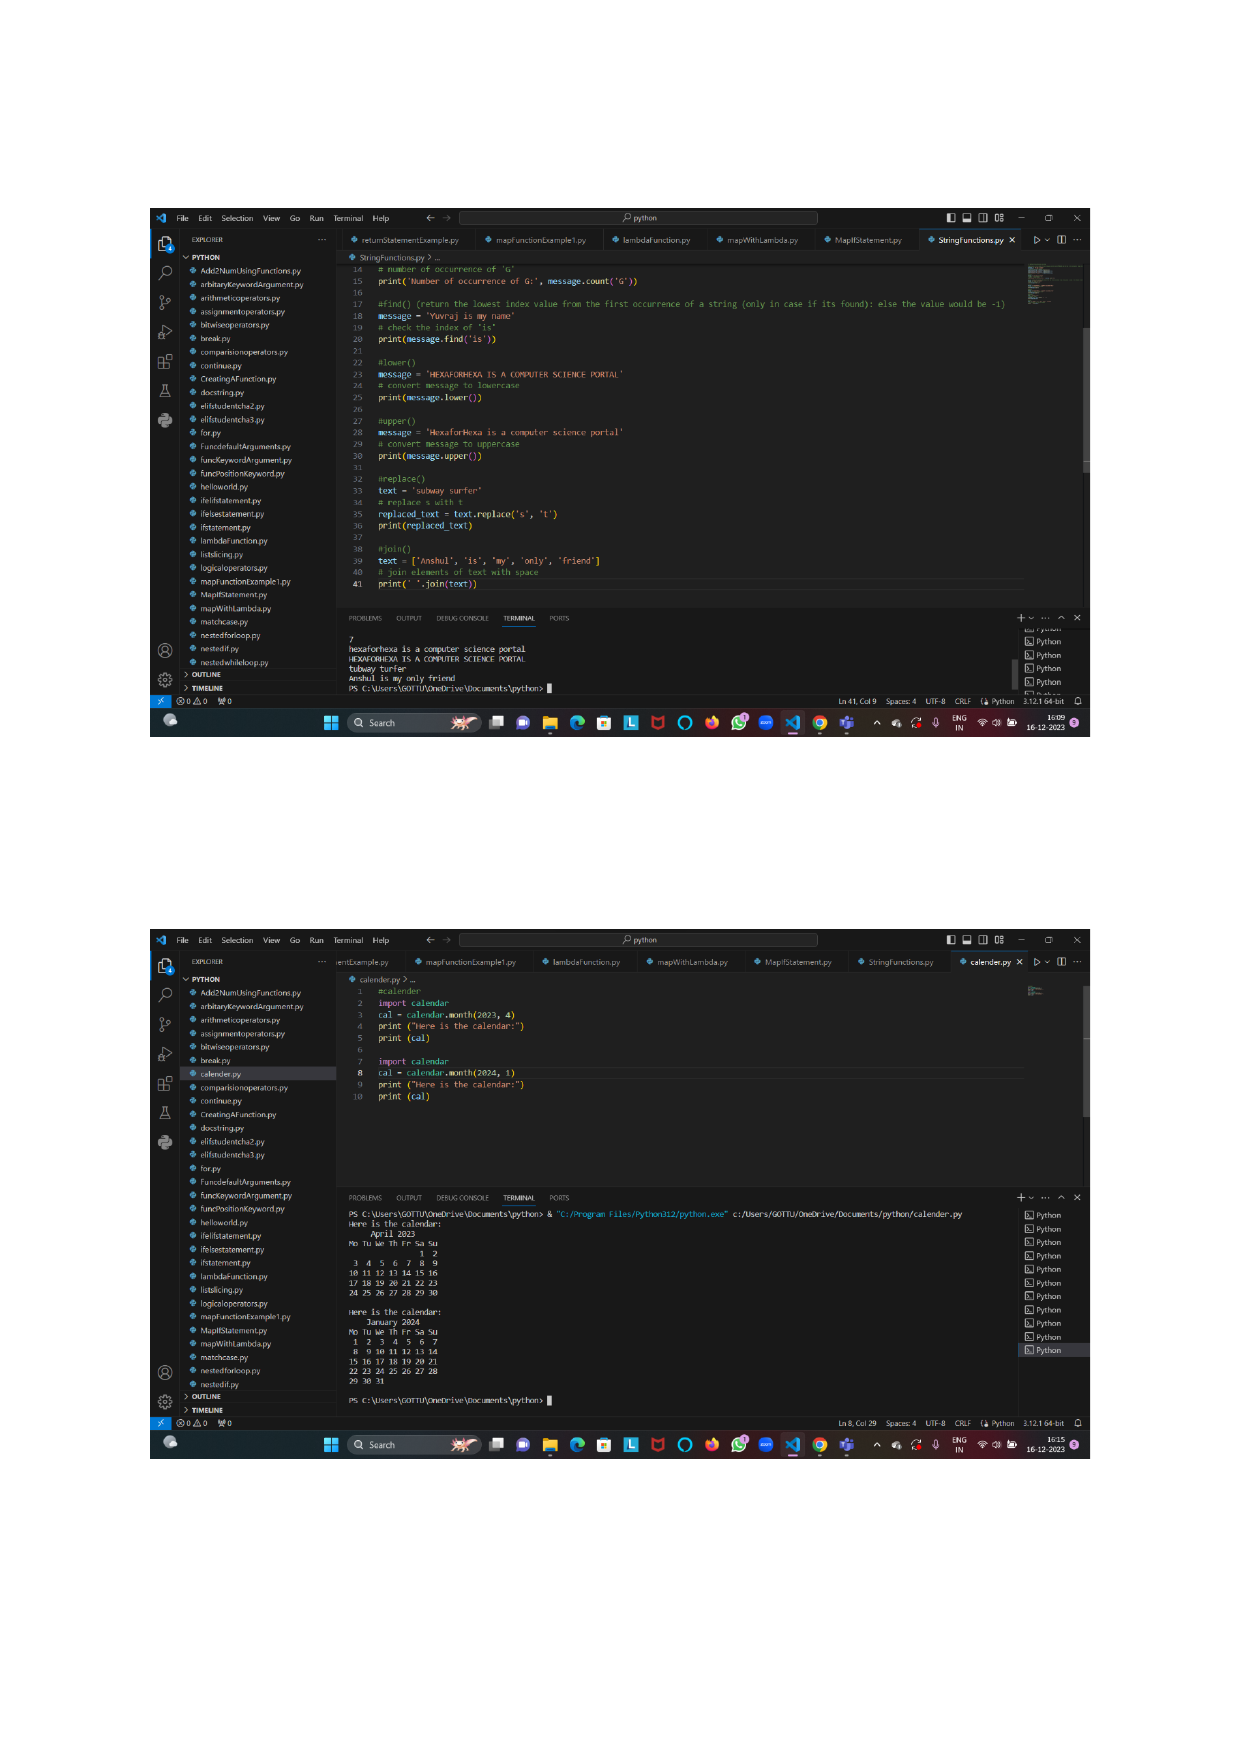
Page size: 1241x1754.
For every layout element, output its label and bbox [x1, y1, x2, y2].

picture [150, 929, 1091, 1459]
picture [150, 208, 1091, 737]
